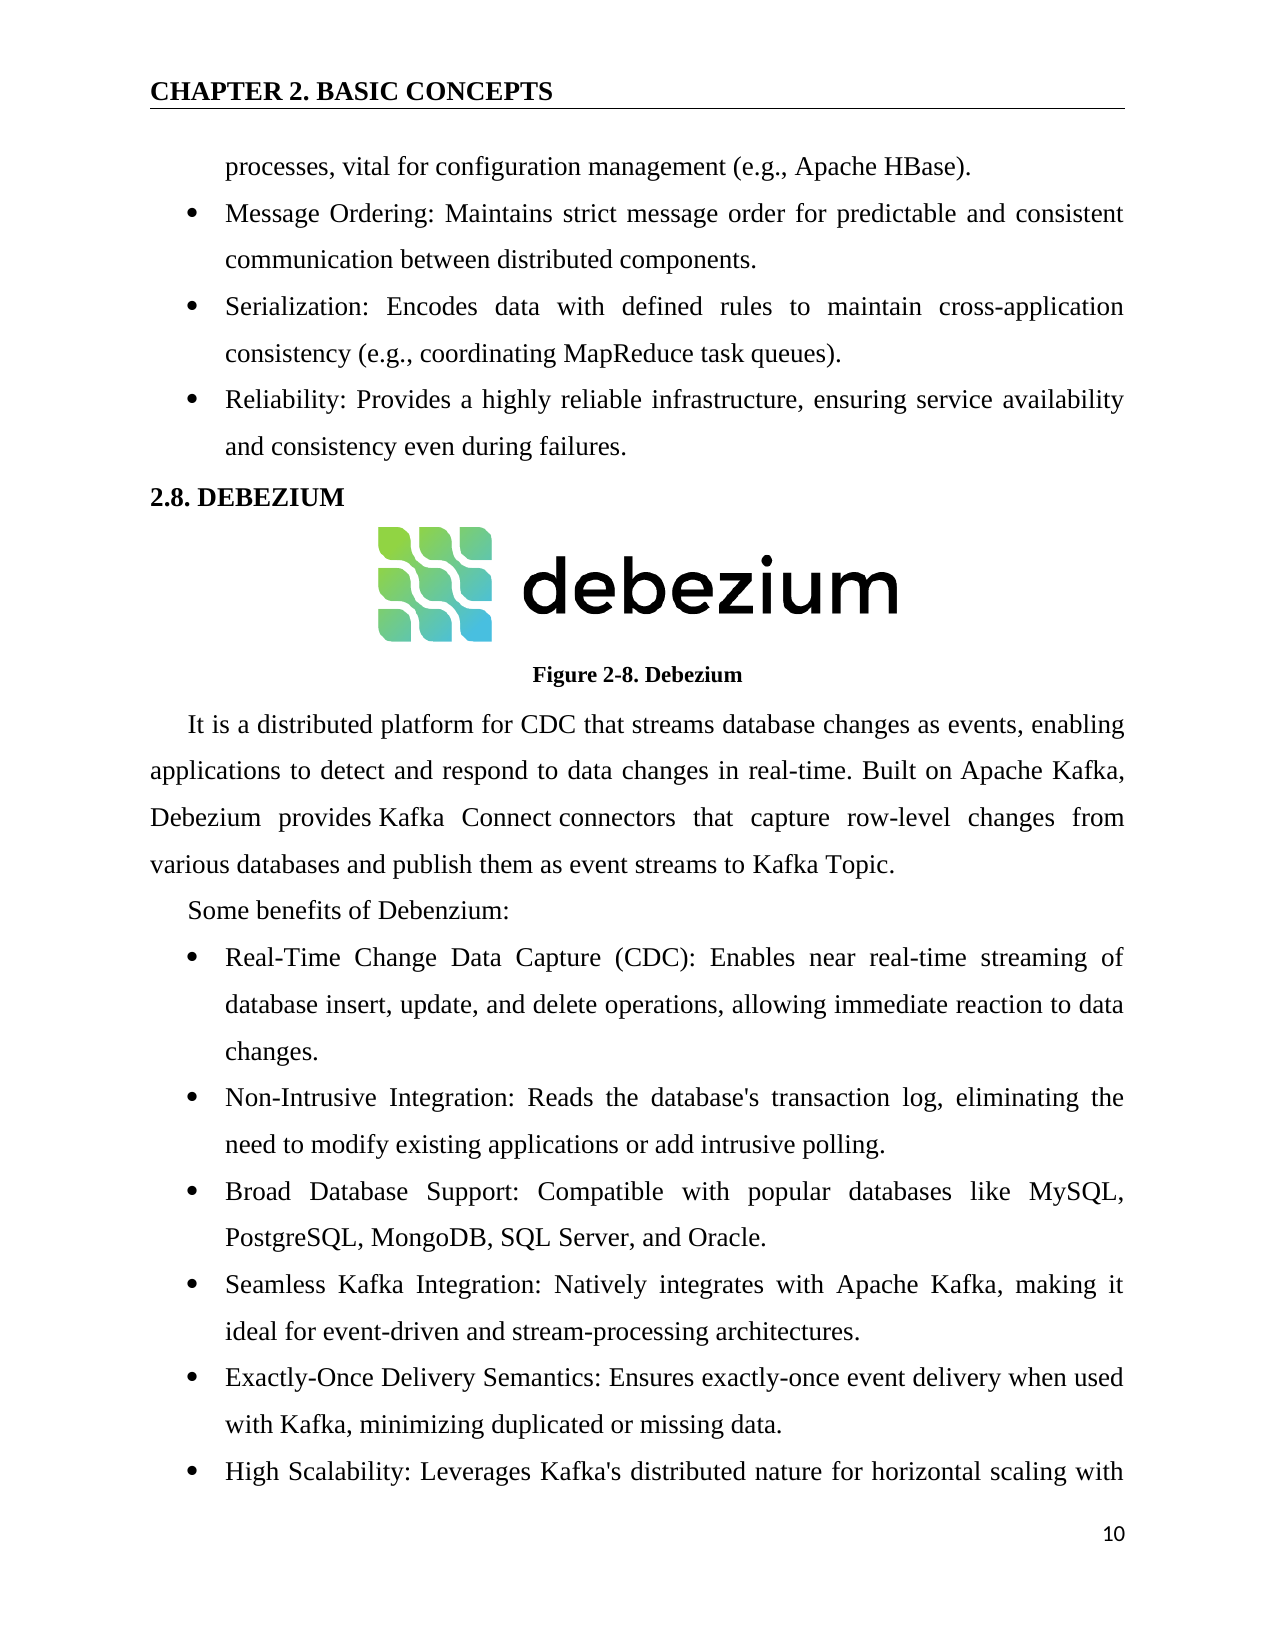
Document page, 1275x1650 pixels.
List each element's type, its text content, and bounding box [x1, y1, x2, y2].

list Serialization: Encodes data with defined rules to maintain cross-application consistency (e.g., coordinating MapReduce task queues). [187, 290, 1125, 368]
list Message Ordering: Maintains strict message order for predictable and consistent communication between distributed components. [187, 197, 1125, 274]
list Real-Time Change Data Capture (CDC): Enables near real-time streaming of database insert, update, and delete operations, allowing immediate reaction to data changes. [187, 941, 1125, 1066]
list Reliability: Provides a highly reliable infrastructure, ensuring service availability and consistency even during failures. [187, 383, 1125, 461]
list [187, 1455, 1125, 1486]
list Exactly-Once Delivery Semantics: Ensures exactly-once event delivery when used with Kafka, minimizing duplicated or missing data. [187, 1362, 1125, 1439]
list Non-Intrusive Integration: Reads the database's transaction log, eliminating the need to modify existing applications or add intrusive polling. [187, 1081, 1125, 1159]
list Seamless Kafka Integration: Natively integrates with Apache Kafka, making it ideal for event-driven and stream-processing architectures. [187, 1268, 1125, 1346]
picture [378, 527, 897, 642]
subtitle 2.8. Debezium [150, 481, 1125, 512]
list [187, 150, 1125, 181]
list Broad Database Support: Compatible with popular databases like MySQL, PostgreSQL, MongoDB, SQL Server, and Oracle. [187, 1175, 1125, 1253]
text Figure 2-8. Debezium [150, 661, 1125, 687]
text Some benefits of Debenzium: [150, 894, 1125, 926]
text It is a distributed platform for CDC that streams database changes as events, enabling applications to detect and respond to data changes in real-time. Built on Apache Kafka, Debezium provides Kafka Connect connectors that capture row-level changes from various databases and publish them as event streams to Kafka Topic. [150, 708, 1125, 879]
